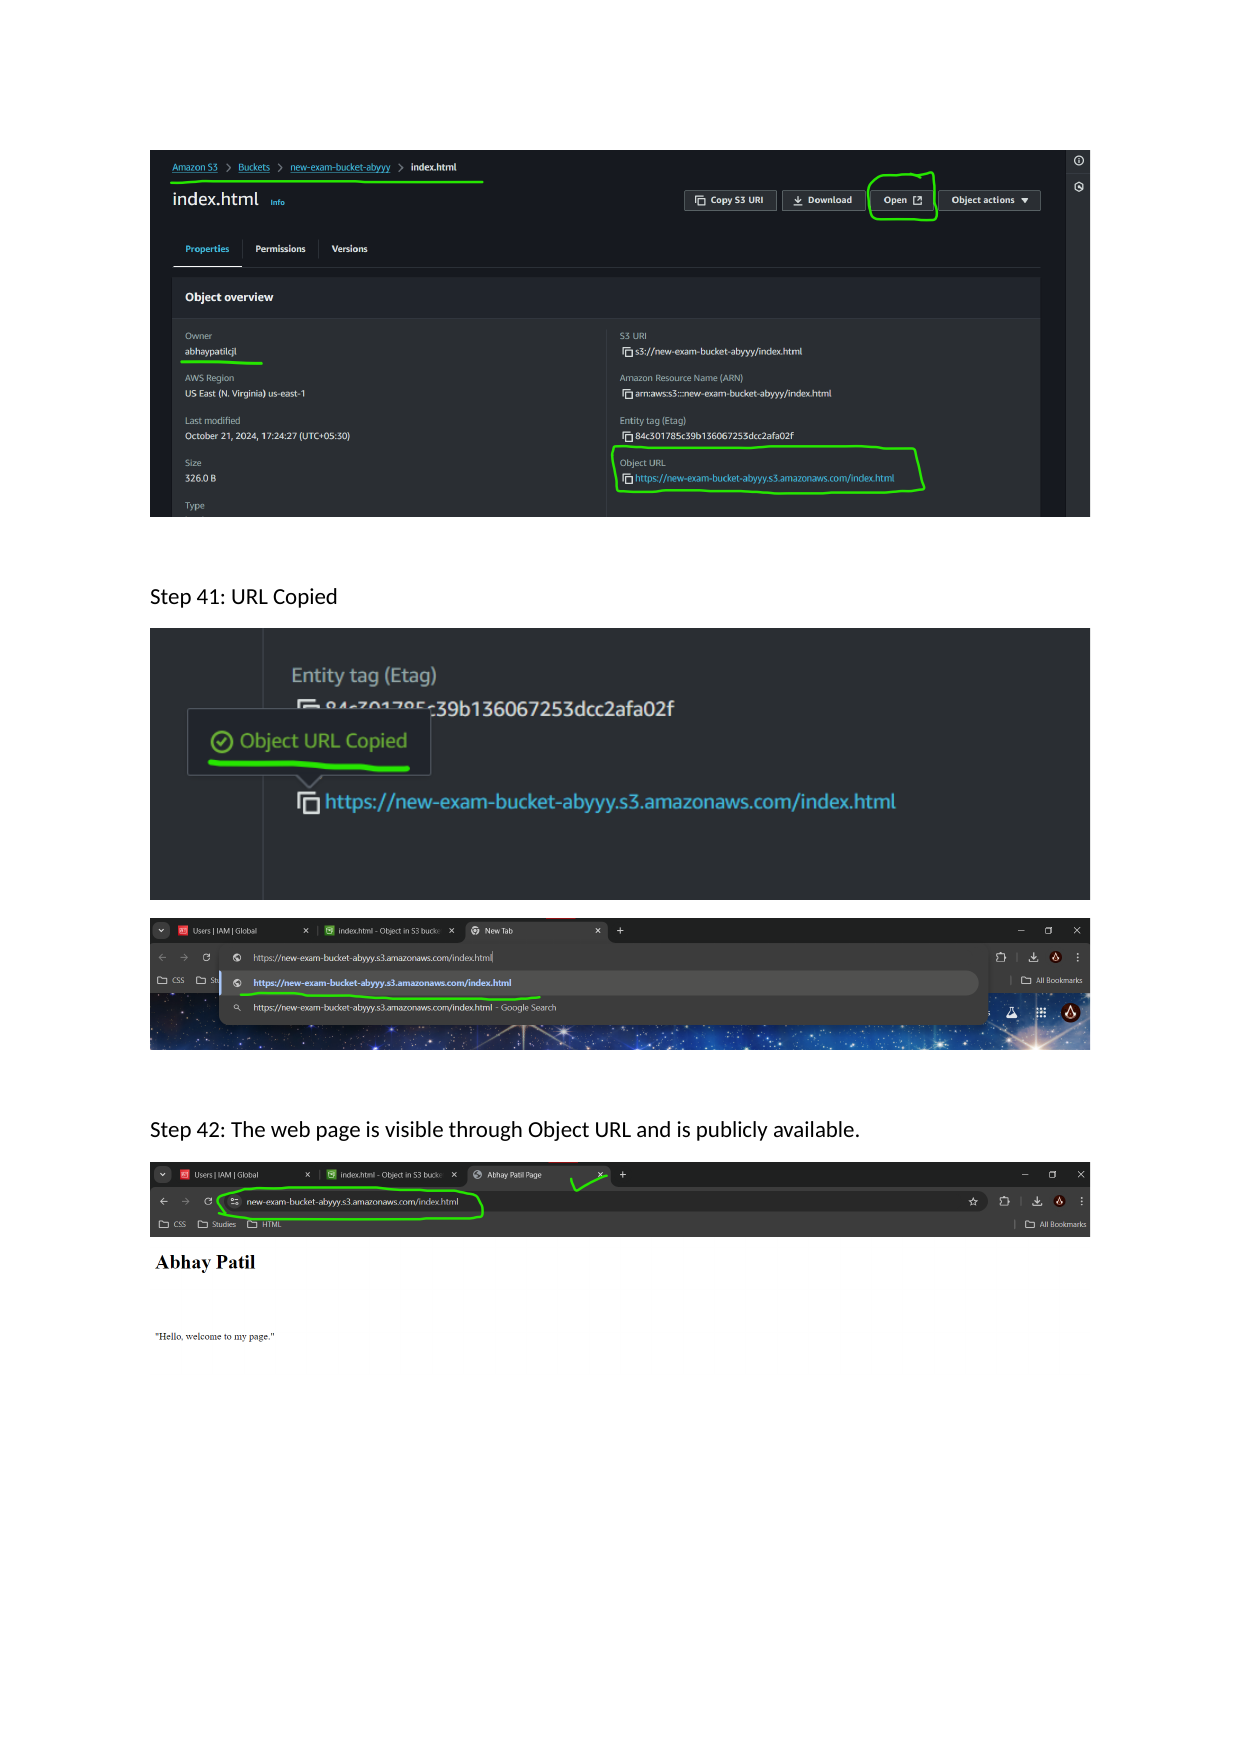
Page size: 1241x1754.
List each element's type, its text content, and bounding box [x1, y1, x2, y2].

picture [150, 1162, 1091, 1375]
picture [150, 628, 1091, 900]
picture [150, 150, 1091, 517]
text Step 42: The web page is visible through Object URL and is publicly available. [150, 1115, 1090, 1143]
text Step 41: URL Copied [150, 582, 1090, 610]
picture [150, 918, 1091, 1050]
